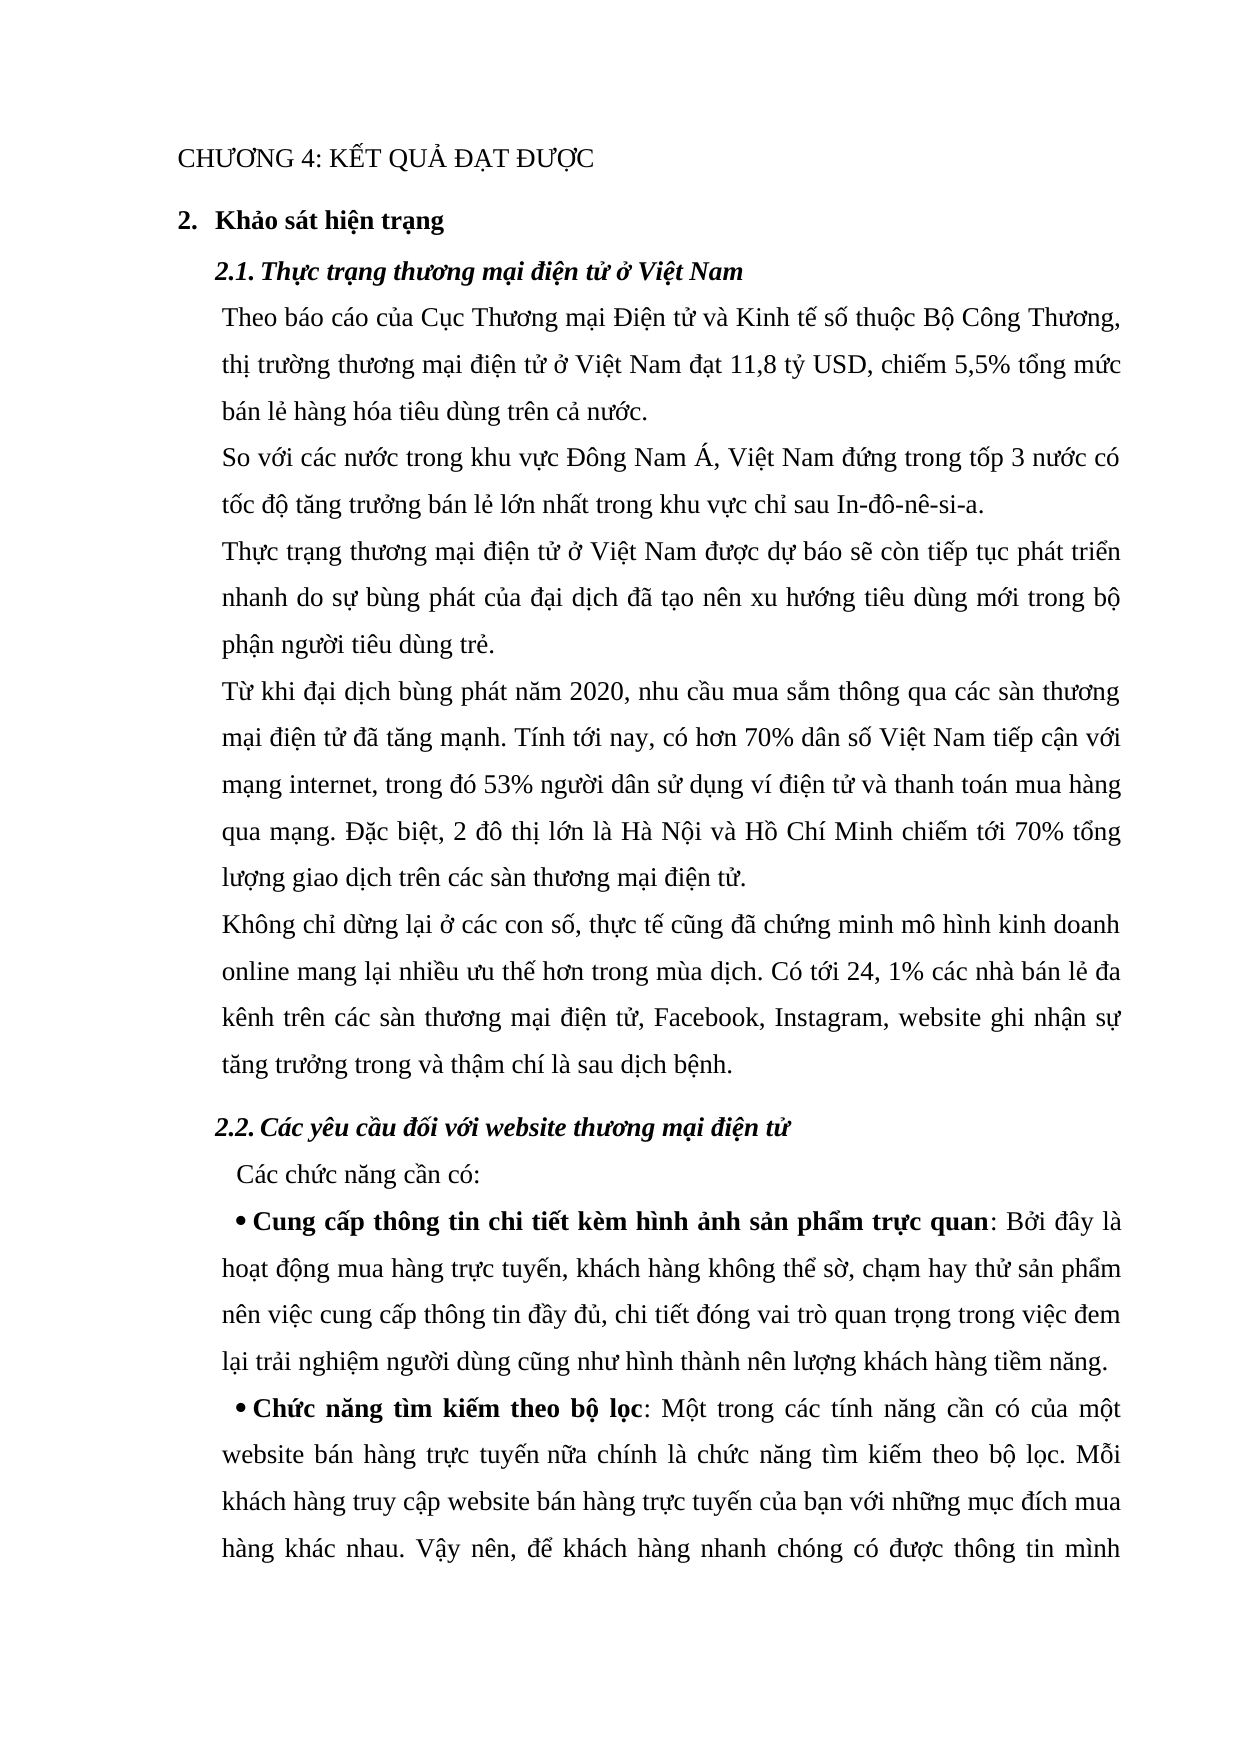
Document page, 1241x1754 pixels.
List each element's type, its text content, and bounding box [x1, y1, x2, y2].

list Cung cấp thông tin chi tiết kèm hình ảnh sản phẩm trực quan: Bởi đây là hoạt động mua hàng trực tuyến, khách hàng không thể sờ, chạm hay thử sản phẩm nên việc cung cấp thông tin đầy đủ, chi tiết đóng vai trò quan trọng trong việc đem lại trải nghiệm người dùng cũng như hình thành nên lượng khách hàng tiềm năng. [222, 1205, 1122, 1376]
list Theo báo cáo của Cục Thương mại Điện tử và Kinh tế số thuộc Bộ Công Thương, thị trường thương mại điện tử ở Việt Nam đạt 11,8 tỷ USD, chiếm 5,5% tổng mức bán lẻ hàng hóa tiêu dùng trên cả nước. [222, 302, 1122, 426]
subtitle Khảo sát hiện trạng [177, 204, 1122, 235]
list So với các nước trong khu vực Đông Nam Á, Việt Nam đứng trong tốp 3 nước có tốc độ tăng trưởng bán lẻ lớn nhất trong khu vực chỉ sau In-đô-nê-si-a. [222, 442, 1122, 519]
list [222, 1392, 1122, 1563]
list Từ khi đại dịch bùng phát năm 2020, nhu cầu mua sắm thông qua các sàn thương mại điện tử đã tăng mạnh. Tính tới nay, có hơn 70% dân số Việt Nam tiếp cận với mạng internet, trong đó 53% người dân sử dụng ví điện tử và thanh toán mua hàng qua mạng. Đặc biệt, 2 đô thị lớn là Hà Nội và Hồ Chí Minh chiếm tới 70% tổng lượng giao dịch trên các sàn thương mại điện tử. [222, 675, 1122, 893]
list Các chức năng cần có: [222, 1158, 1122, 1189]
subtitle Các yêu cầu đối với website thương mại điện tử [215, 1112, 1122, 1143]
subtitle Thực trạng thương mại điện tử ở Việt Nam [215, 255, 1122, 286]
list Thực trạng thương mại điện tử ở Việt Nam được dự báo sẽ còn tiếp tục phát triển nhanh do sự bùng phát của đại dịch đã tạo nên xu hướng tiêu dùng mới trong bộ phận người tiêu dùng trẻ. [222, 535, 1122, 659]
list Không chỉ dừng lại ở các con số, thực tế cũng đã chứng minh mô hình kinh doanh online mang lại nhiều ưu thế hơn trong mùa dịch. Có tới 24, 1% các nhà bán lẻ đa kênh trên các sàn thương mại điện tử, Facebook, Instagram, website ghi nhận sự tăng trưởng trong và thậm chí là sau dịch bệnh. [222, 908, 1122, 1079]
